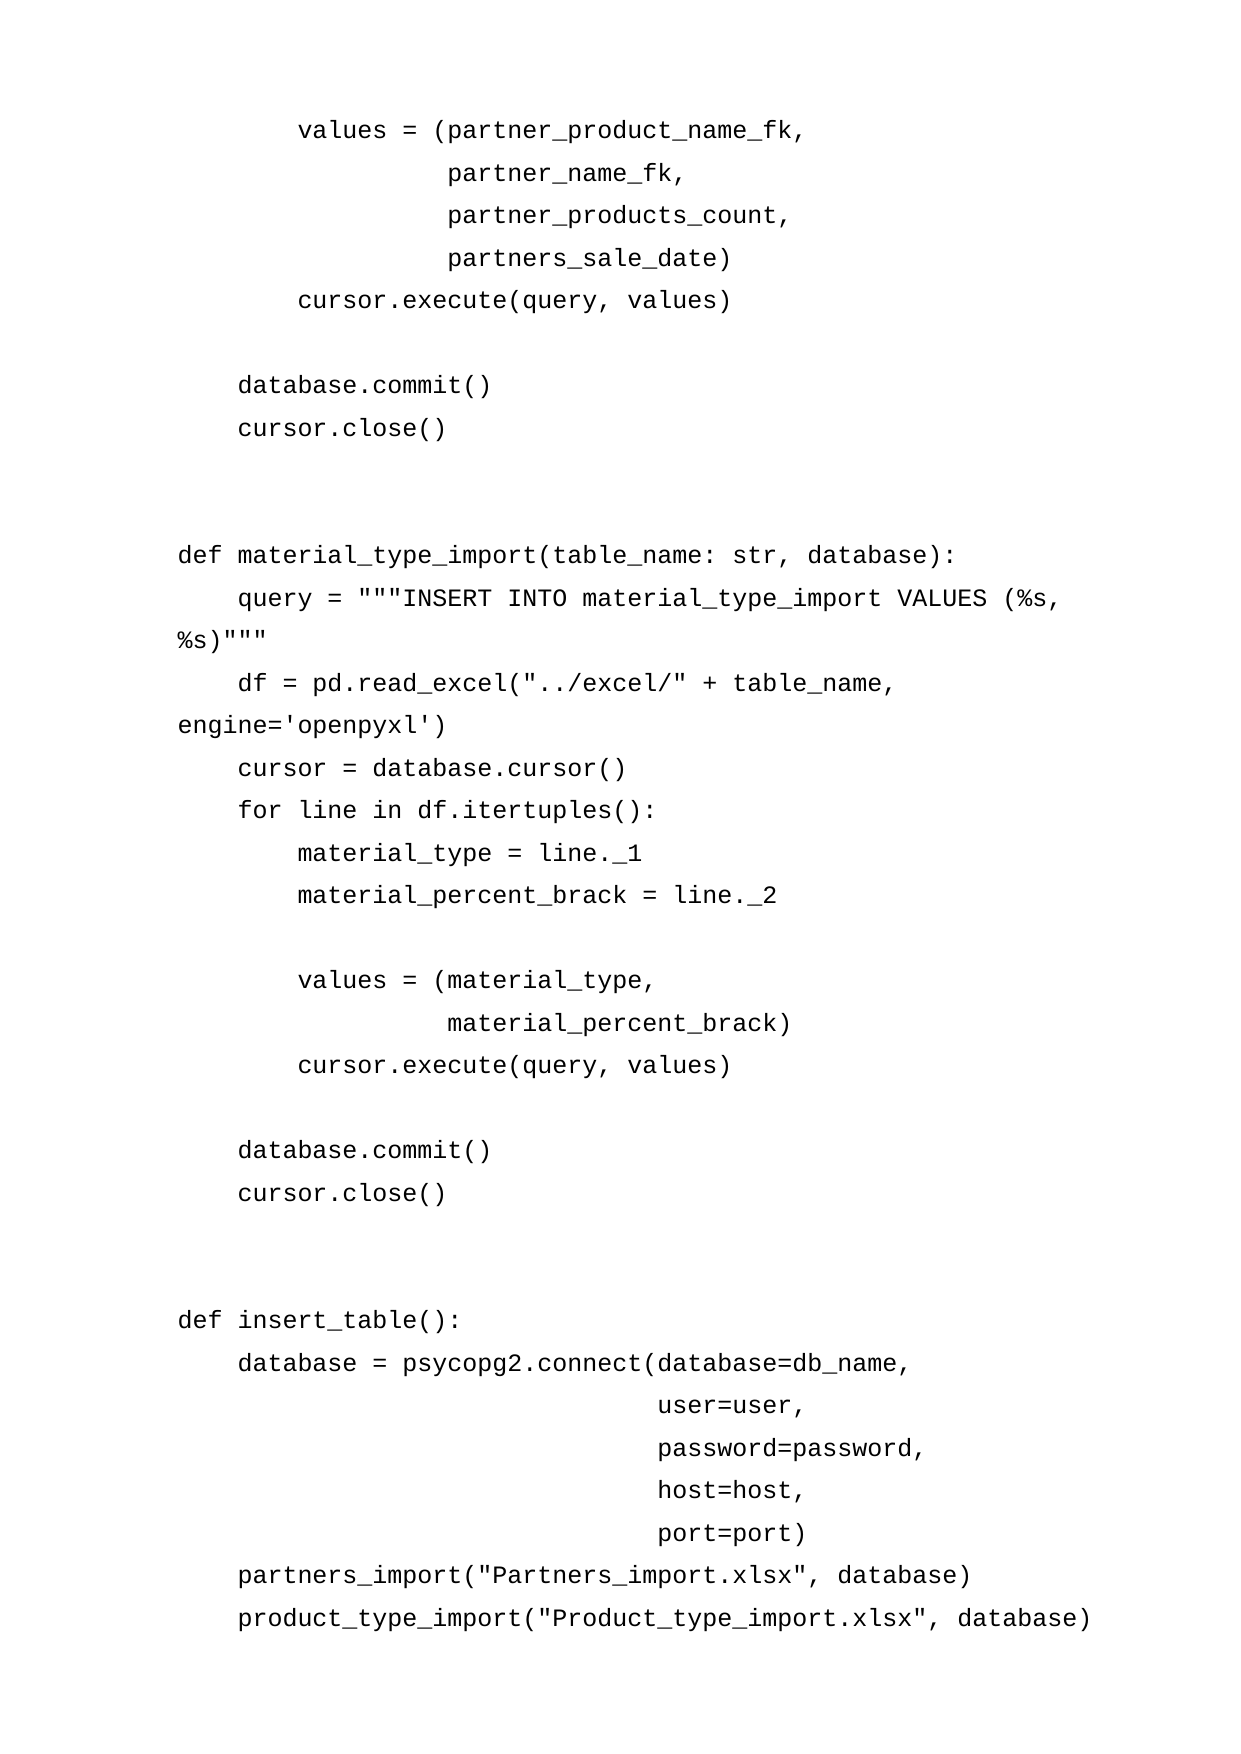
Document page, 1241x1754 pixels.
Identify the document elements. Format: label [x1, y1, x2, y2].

text [177, 118, 1152, 1634]
